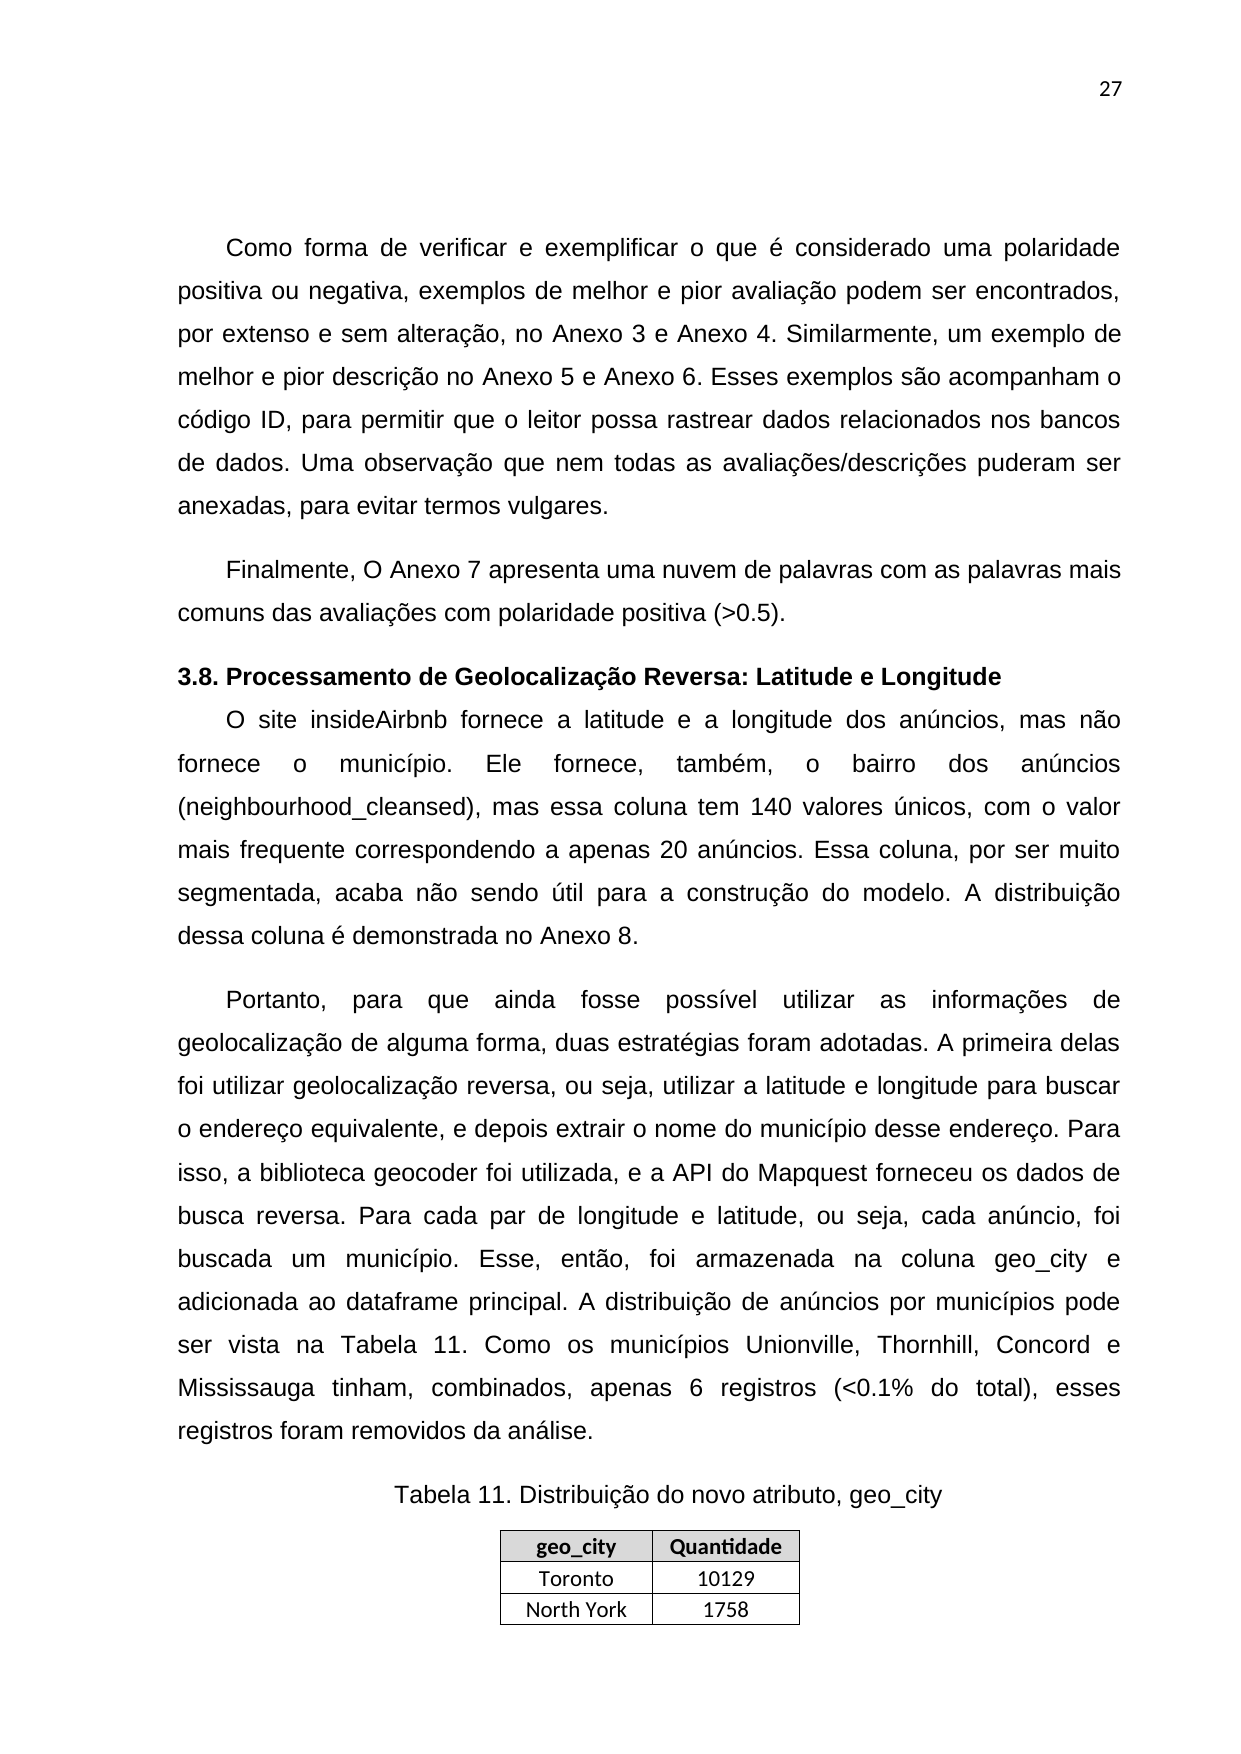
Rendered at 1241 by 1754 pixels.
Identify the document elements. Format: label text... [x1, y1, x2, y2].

table_cell North York [501, 1594, 652, 1624]
text Portanto, para que ainda fosse possível utilizar as informações de geolocalização de alguma forma, duas estratégias foram adotadas. A primeira delas foi utilizar geolocalização reversa, ou seja, utilizar a latitude e longitude para buscar o endereço equivalente, e depois extrair o nome do município desse endereço. Para isso, a biblioteca geocoder foi utilizada, e a API do Mapquest forneceu os dados de busca reversa. Para cada par de longitude e latitude, ou seja, cada anúncio, foi buscada um município. Esse, então, foi armazenada na coluna geo_city e adicionada ao dataframe principal. A distribuição de anúncios por municípios pode ser vista na Tabela 11. Como os municípios Unionville, Thornhill, Concord e Mississauga tinham, combinados, apenas 6 registros (<0.1% do total), esses registros foram removidos da análise. [177, 985, 1122, 1445]
table_header geo_city [501, 1531, 652, 1561]
text Tabela 11. Distribuição do novo atributo, geo_city [215, 1480, 1122, 1509]
table_cell 10129 [653, 1562, 799, 1592]
subtitle Processamento de Geolocalização Reversa: Latitude e Longitude [177, 662, 1122, 691]
text Finalmente, O Anexo 7 apresenta uma nuvem de palavras com as palavras mais comuns das avaliações com polaridade positiva (>0.5). [177, 555, 1122, 627]
table_header Quantidade [653, 1531, 799, 1561]
text Como forma de verificar e exemplificar o que é considerado uma polaridade positiva ou negativa, exemplos de melhor e pior avaliação podem ser encontrados, por extenso e sem alteração, no Anexo 3 e Anexo 4. Similarmente, um exemplo de melhor e pior descrição no Anexo 5 e Anexo 6. Esses exemplos são acompanham o código ID, para permitir que o leitor possa rastrear dados relacionados nos bancos de dados. Uma observação que nem todas as avaliações/descrições puderam ser anexadas, para evitar termos vulgares. [177, 233, 1122, 520]
table_cell 1758 [653, 1594, 799, 1624]
text O site insideAirbnb fornece a latitude e a longitude dos anúncios, mas não fornece o município. Ele fornece, também, o bairro dos anúncios (neighbourhood_cleansed), mas essa coluna tem 140 valores únicos, com o valor mais frequente correspondendo a apenas 20 anúncios. Essa coluna, por ser muito segmentada, acaba não sendo útil para a construção do modelo. A distribuição dessa coluna é demonstrada no Anexo 8. [177, 706, 1122, 950]
table_cell Toronto [501, 1562, 652, 1592]
